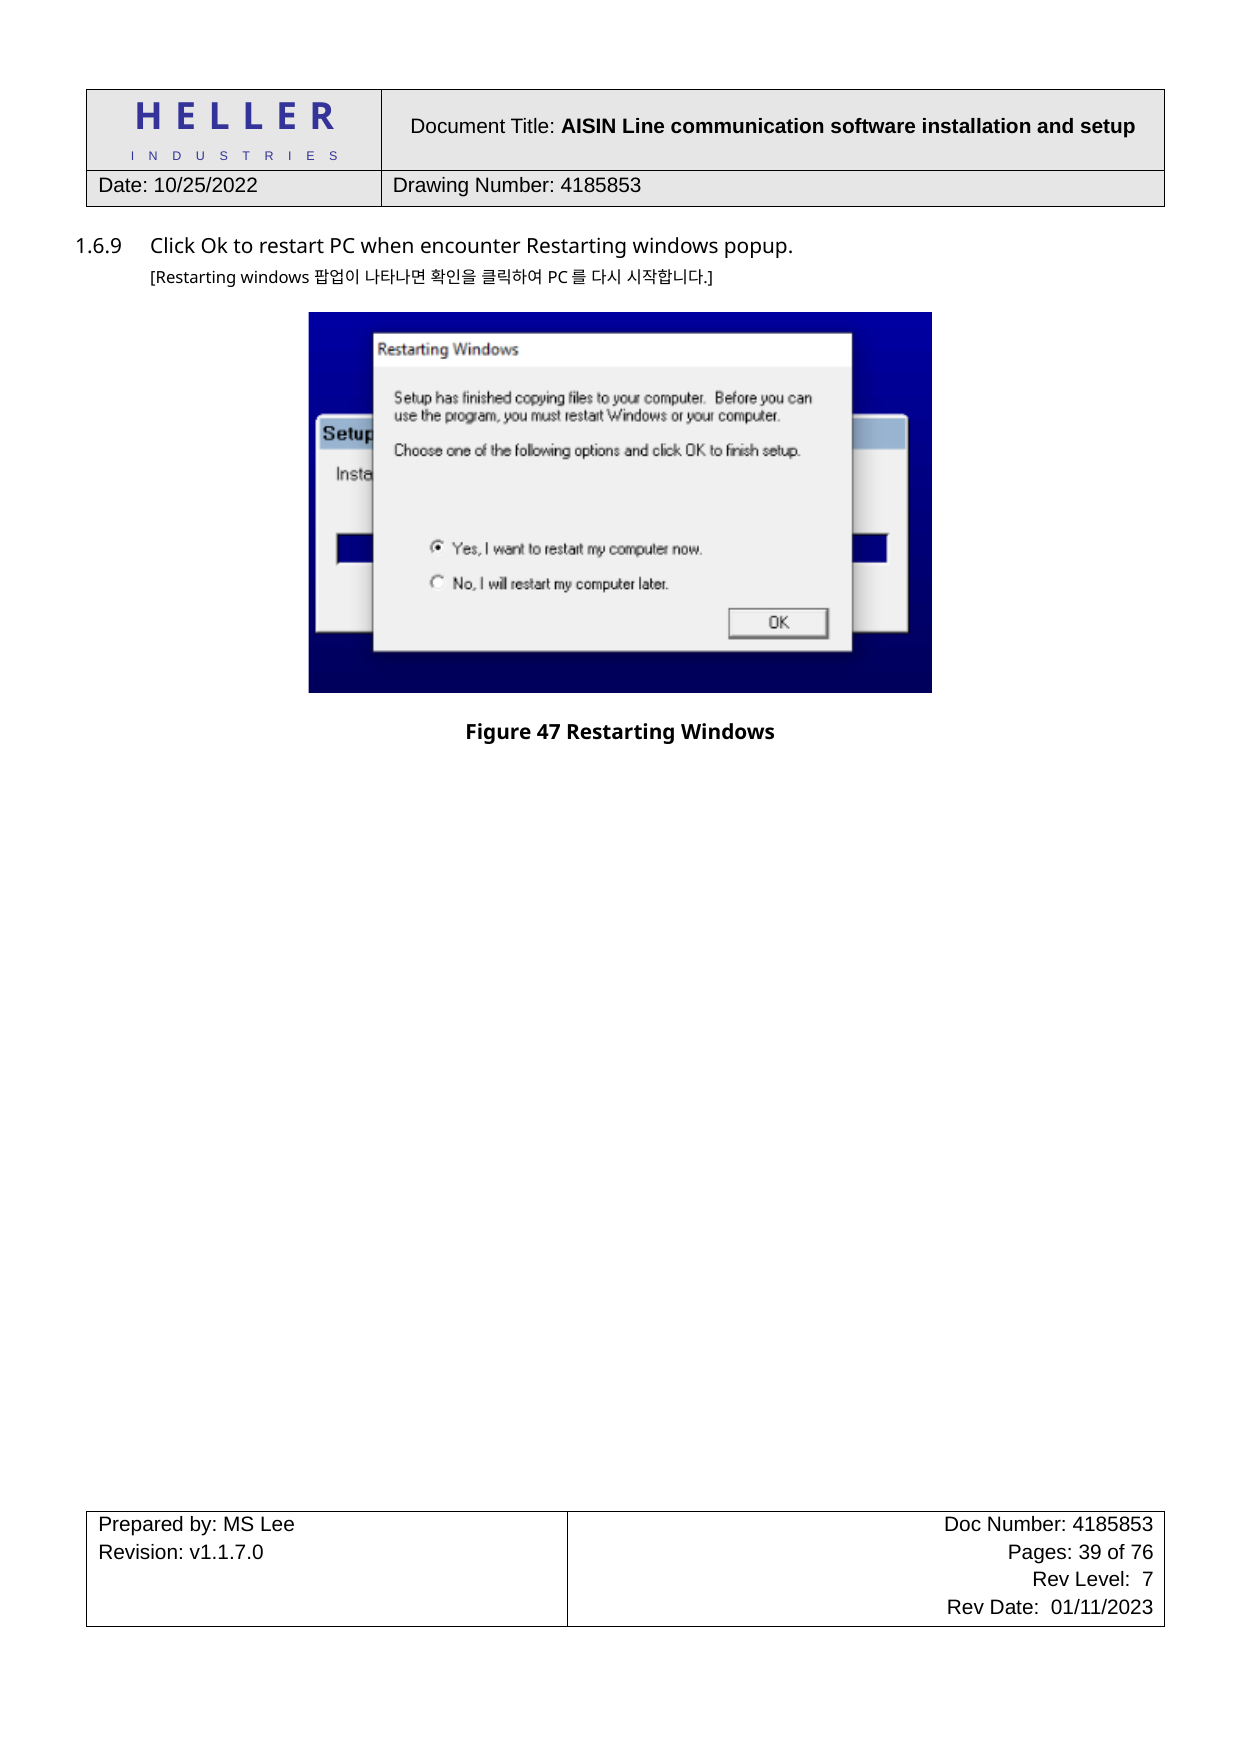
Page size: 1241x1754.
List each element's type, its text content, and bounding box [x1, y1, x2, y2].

picture [308, 312, 932, 693]
text [Restarting windows 팝업이 나타나면 확인을 클릭하여 PC를 다시 시작합니다.] [75, 264, 1165, 288]
text Figure 47 Restarting Windows [75, 717, 1165, 746]
subtitle Click Ok to restart PC when encounter Restarting windows popup. [75, 231, 1165, 260]
